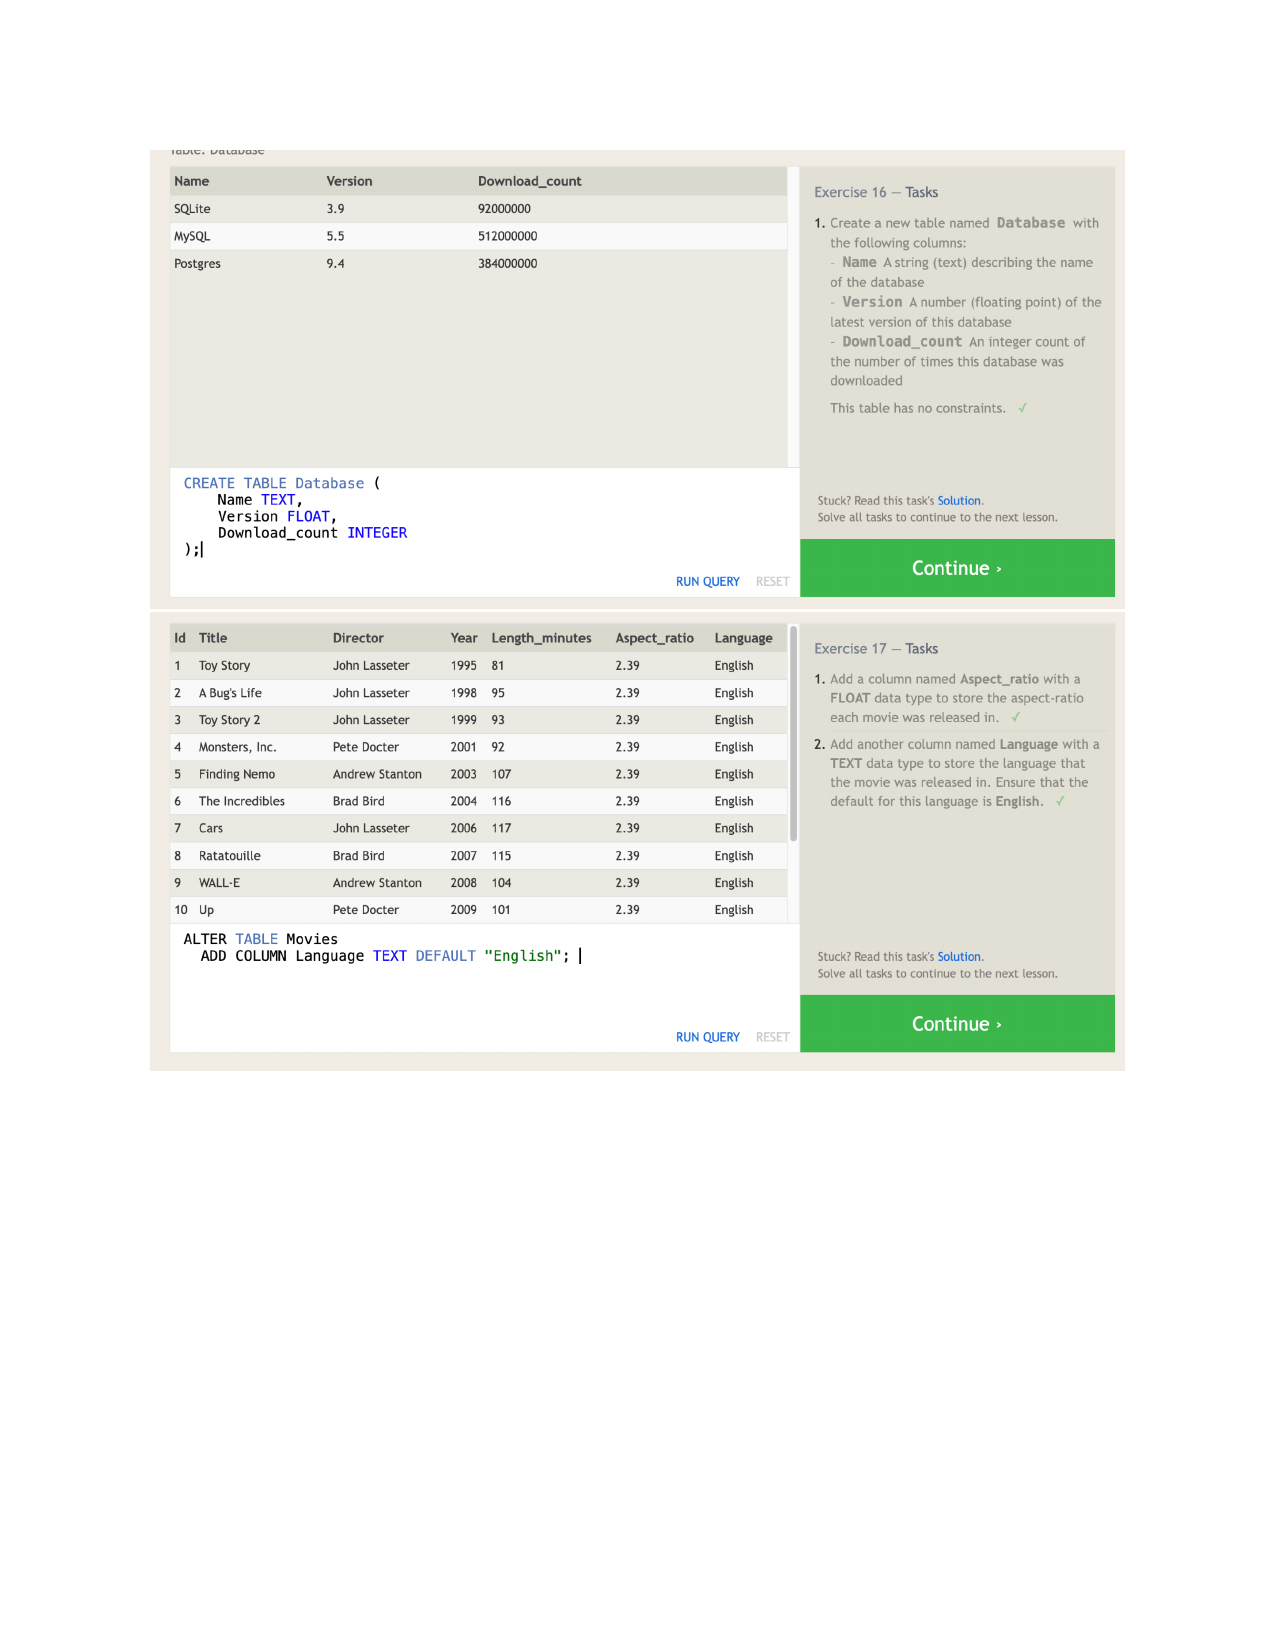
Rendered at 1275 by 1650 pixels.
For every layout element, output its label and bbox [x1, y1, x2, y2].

picture [150, 150, 1125, 609]
picture [150, 612, 1125, 1071]
